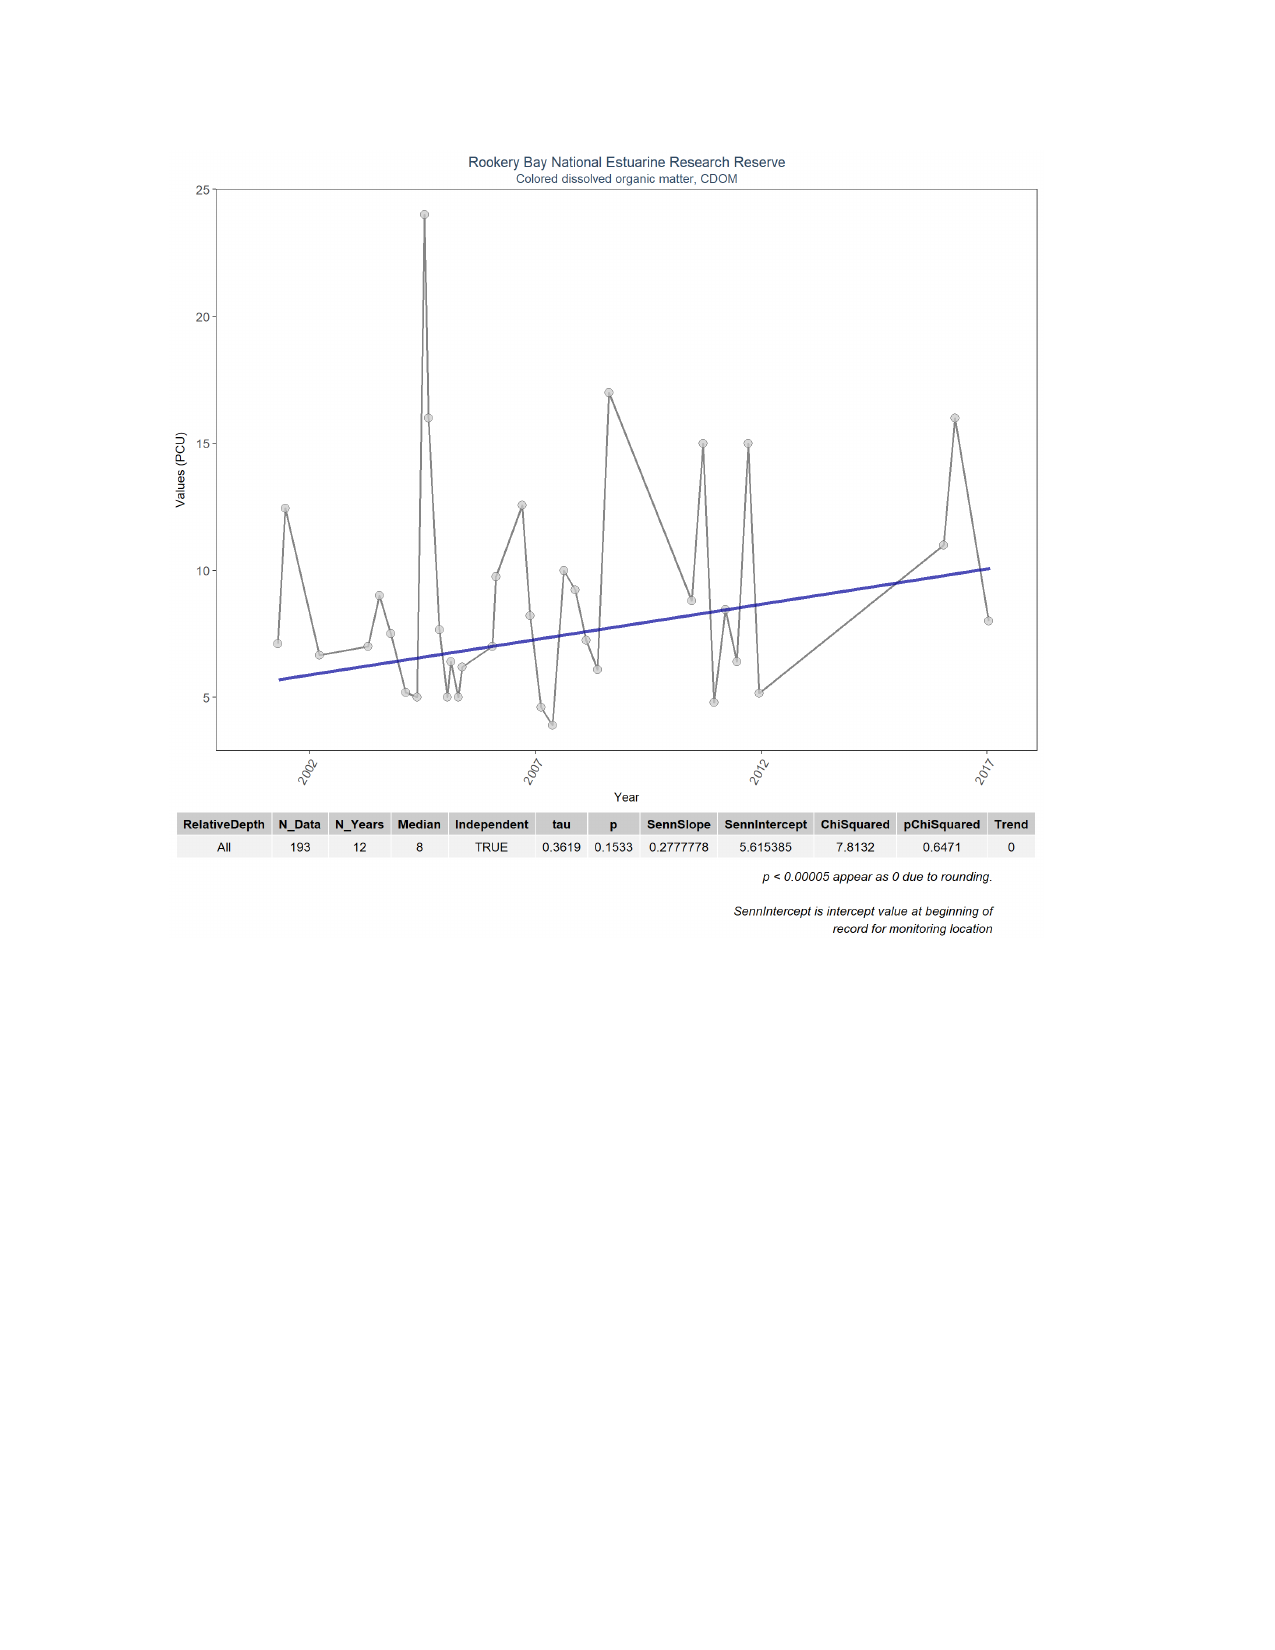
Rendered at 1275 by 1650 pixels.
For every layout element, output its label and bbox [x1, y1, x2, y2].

picture [168, 150, 1044, 938]
